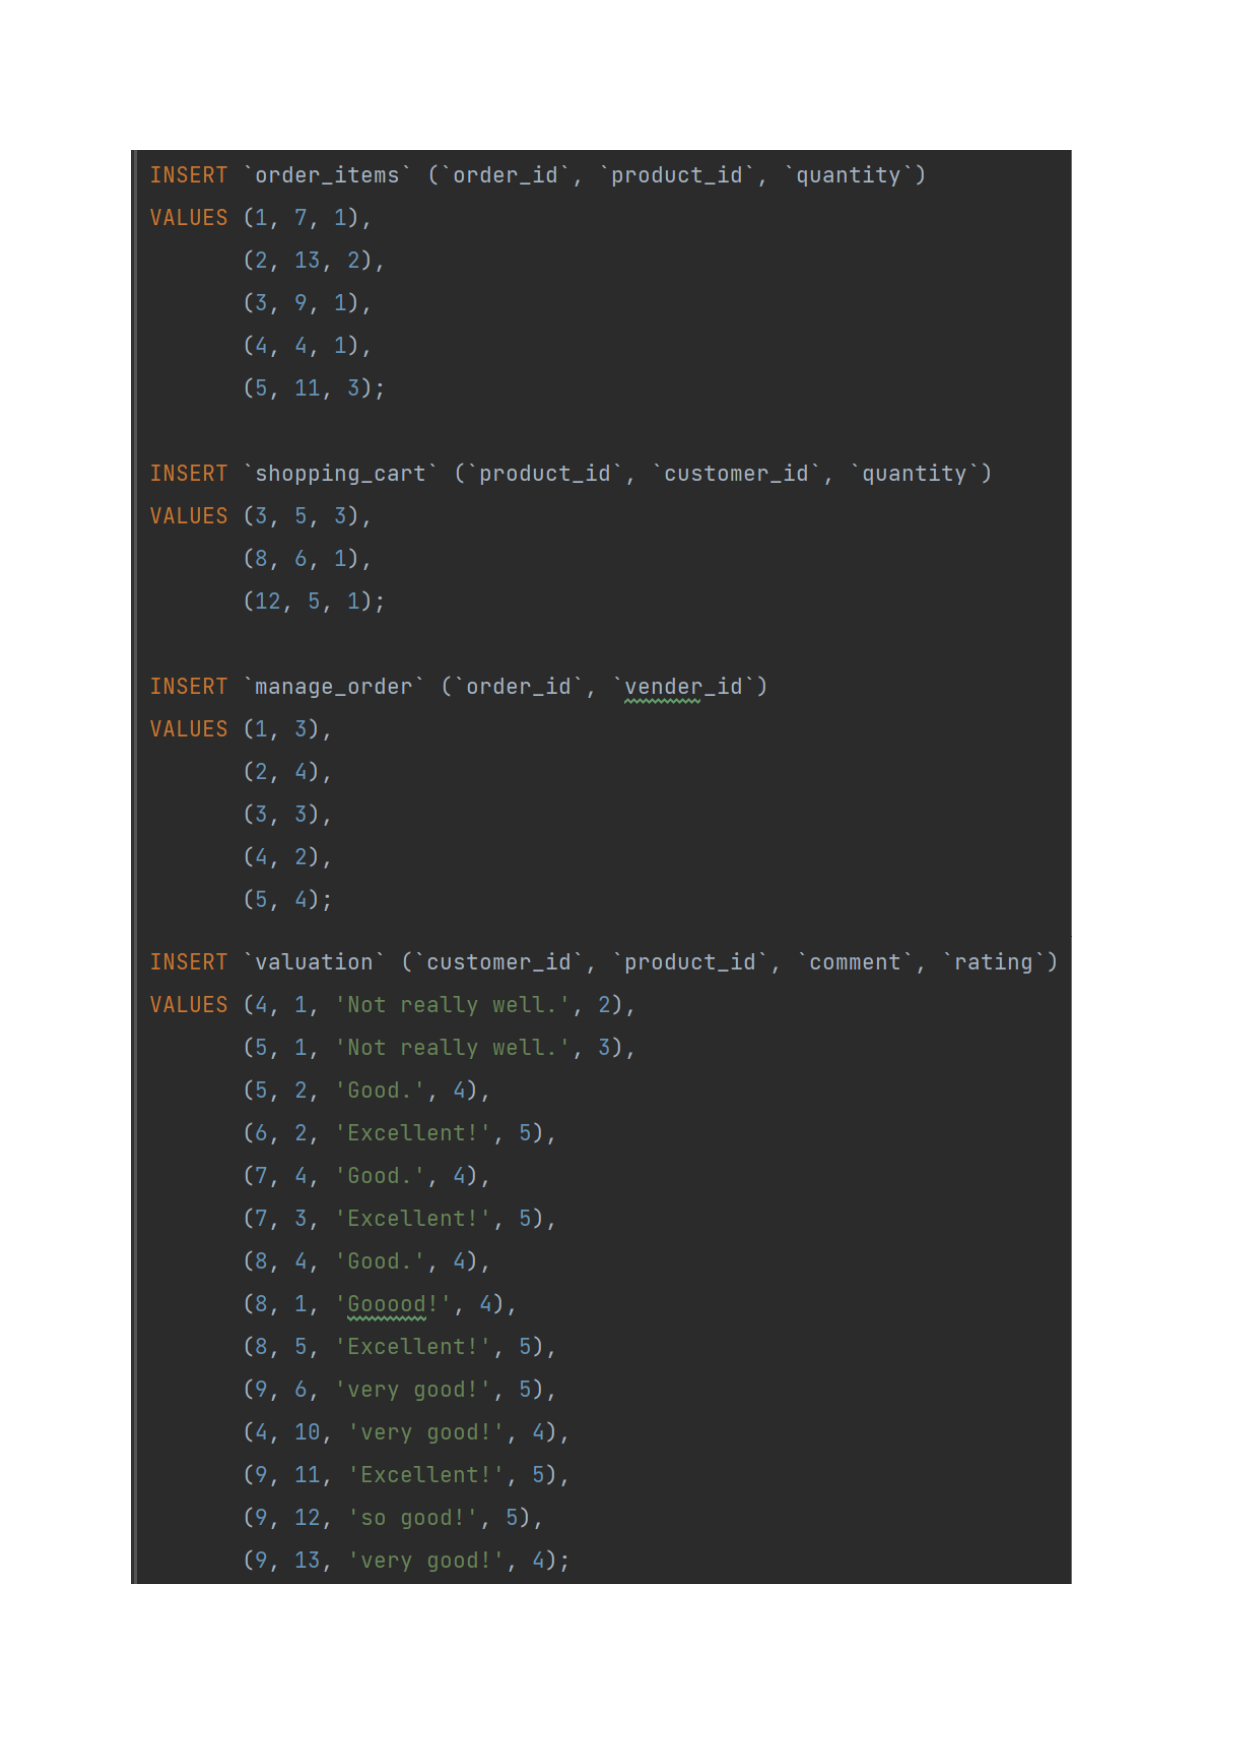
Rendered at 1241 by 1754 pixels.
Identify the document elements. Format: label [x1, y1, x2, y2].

picture [131, 150, 1072, 1584]
